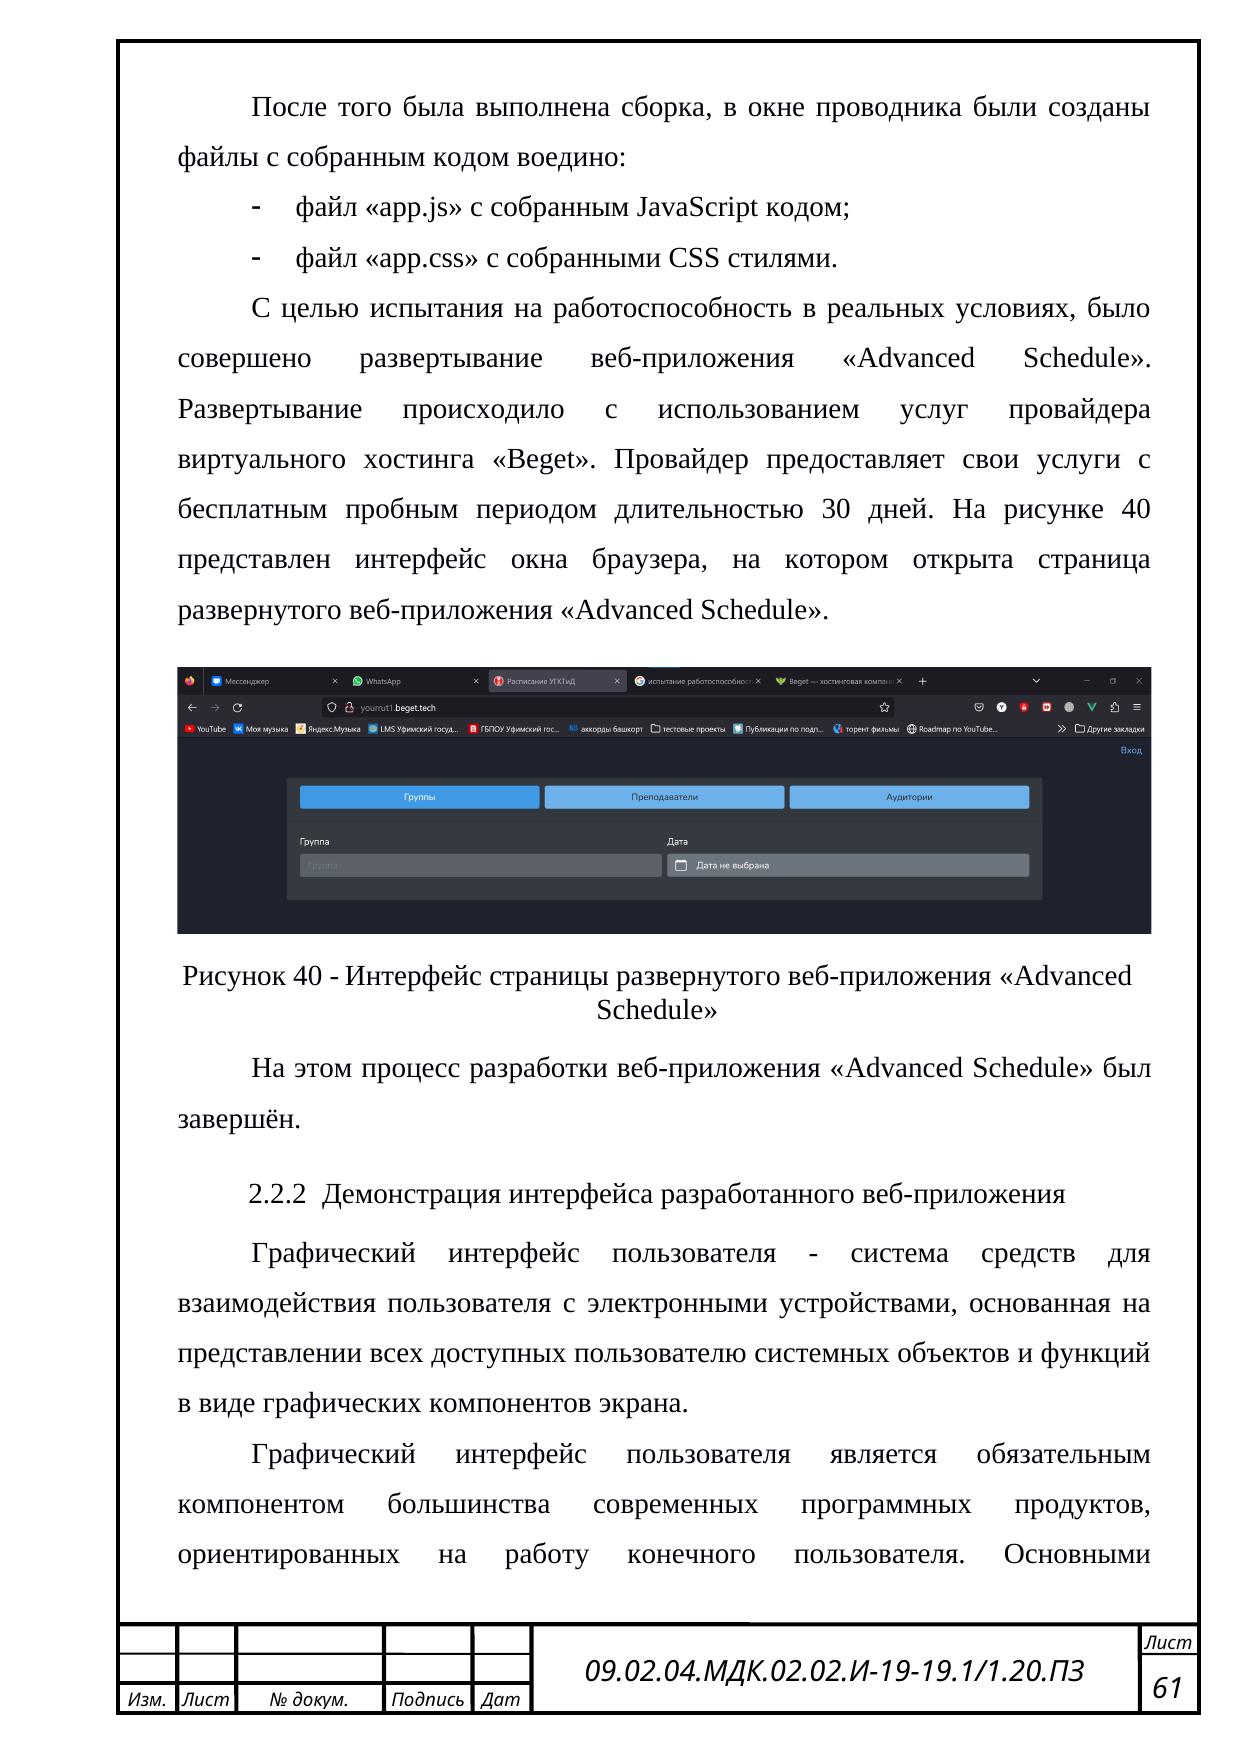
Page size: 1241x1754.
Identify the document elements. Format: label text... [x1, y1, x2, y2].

list файл «app.css» с собранными CSS стилями. [177, 240, 1137, 273]
text Графический интерфейс пользователя - система средств для взаимодействия пользователя с электронными устройствами, основанная на представлении всех доступных пользователю системных объектов и функций в виде графических компонентов экрана. [177, 1235, 1152, 1419]
text После того была выполнена сборка, в окне проводника были созданы файлы с собранным кодом воедино: [177, 89, 1152, 172]
picture [177, 667, 1152, 934]
text Интерфейс страницы развернутого веб-приложения «Advanced Schedule» [177, 958, 1137, 1026]
list файл «app.js» с собранным JavaScript кодом; [177, 189, 1137, 223]
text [177, 1436, 1152, 1570]
subtitle Демонстрация интерфейса разработанного веб-приложения [177, 1176, 1137, 1210]
text На этом процесс разработки веб-приложения «Advanced Schedule» был завершён. [177, 1051, 1152, 1134]
text С целью испытания на работоспособность в реальных условиях, было совершено развертывание веб-приложения «Advanced Schedule». Развертывание происходило с использованием услуг провайдера виртуального хостинга «Beget». Провайдер предоставляет свои услуги с бесплатным пробным периодом длительностью 30 дней. На рисунке 40 представлен интерфейс окна браузера, на котором открыта страница развернутого веб-приложения «Advanced Schedule». [177, 290, 1152, 626]
